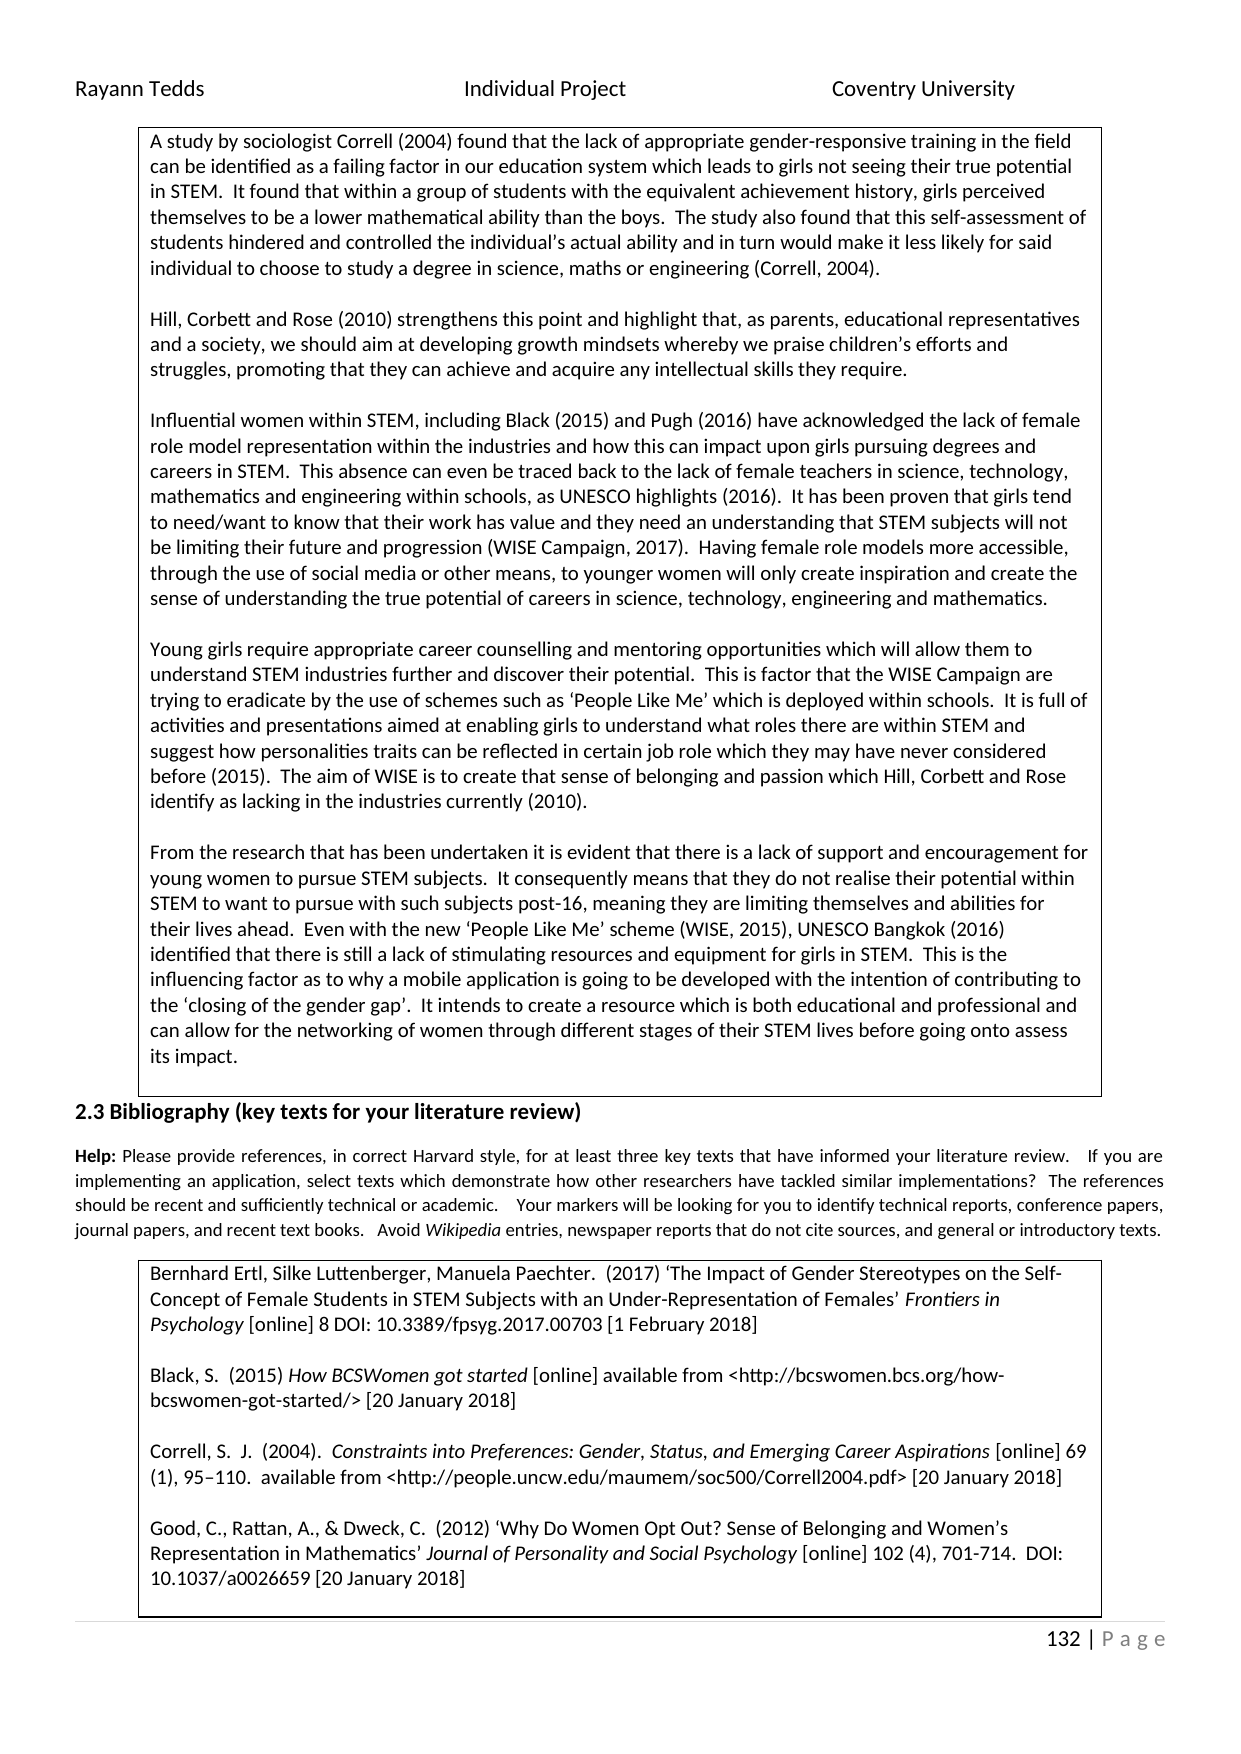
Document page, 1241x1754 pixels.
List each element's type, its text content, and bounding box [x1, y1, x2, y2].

text Help: Please provide references, in correct Harvard style, for at least three key texts that have informed your literature review. If you are implementing an application, select texts which demonstrate how other researchers have tackled similar implementations? The references should be recent and sufficiently technical or academic. Your markers will be looking for you to identify technical reports, conference papers, journal papers, and recent text books. Avoid Wikipedia entries, newspaper reports that do not cite sources, and general or introductory texts. [75, 1144, 1165, 1241]
text 2.3 Bibliography (key texts for your literature review) [75, 1097, 1165, 1125]
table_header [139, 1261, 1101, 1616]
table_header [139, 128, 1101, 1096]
